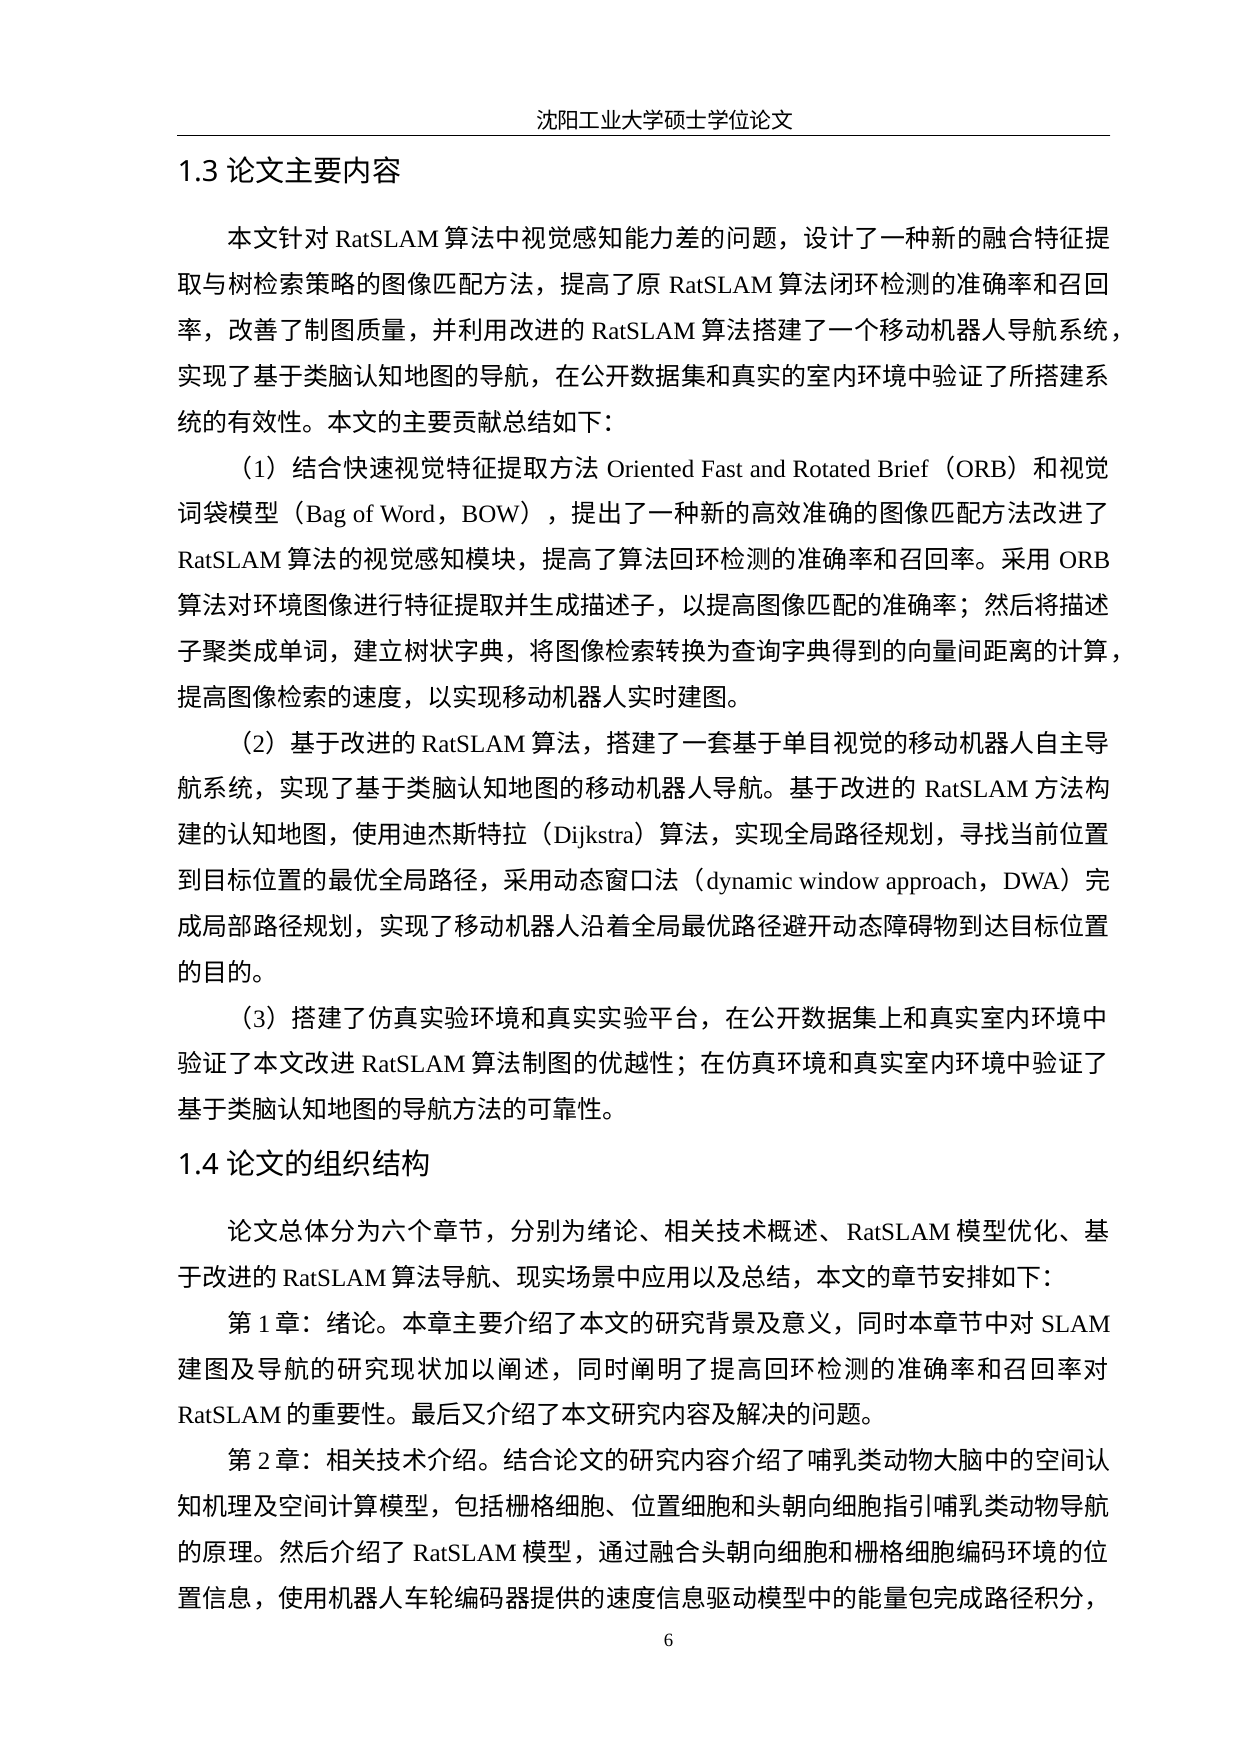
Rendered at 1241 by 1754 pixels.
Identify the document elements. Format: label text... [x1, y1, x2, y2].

text （3）搭建了仿真实验环境和真实实验平台，在公开数据集上和真实室内环境中验证了本文改进RatSLAM算法制图的优越性；在仿真环境和真实室内环境中验证了基于类脑认知地图的导航方法的可靠性。 [177, 990, 1110, 1128]
text 第1章：绪论。本章主要介绍了本文的研究背景及意义，同时本章节中对SLAM建图及导航的研究现状加以阐述，同时阐明了提高回环检测的准确率和召回率对RatSLAM的重要性。最后又介绍了本文研究内容及解决的问题。 [177, 1296, 1110, 1433]
subtitle 1.4 论文的组织结构 [177, 1140, 1110, 1183]
text 论文总体分为六个章节，分别为绪论、相关技术概述、RatSLAM模型优化、基于改进的RatSLAM算法导航、现实场景中应用以及总结，本文的章节安排如下： [177, 1204, 1110, 1296]
text 本文针对RatSLAM算法中视觉感知能力差的问题，设计了一种新的融合特征提取与树检索策略的图像匹配方法，提高了原RatSLAM算法闭环检测的准确率和召回率，改善了制图质量，并利用改进的RatSLAM算法搭建了一个移动机器人导航系统，实现了基于类脑认知地图的导航，在公开数据集和真实的室内环境中验证了所搭建系统的有效性。本文的主要贡献总结如下： [177, 211, 1110, 440]
text （1）结合快速视觉特征提取方法Oriented Fast and Rotated Brief（ORB）和视觉词袋模型（Bag of Word，BOW），提出了一种新的高效准确的图像匹配方法改进了RatSLAM算法的视觉感知模块，提高了算法回环检测的准确率和召回率。采用ORB算法对环境图像进行特征提取并生成描述子，以提高图像匹配的准确率；然后将描述子聚类成单词，建立树状字典，将图像检索转换为查询字典得到的向量间距离的计算，提高图像检索的速度，以实现移动机器人实时建图。 [177, 440, 1110, 715]
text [177, 1433, 1110, 1616]
subtitle 1.3 论文主要内容 [177, 148, 1110, 190]
text （2）基于改进的RatSLAM算法，搭建了一套基于单目视觉的移动机器人自主导航系统，实现了基于类脑认知地图的移动机器人导航。基于改进的RatSLAM方法构建的认知地图，使用迪杰斯特拉（Dijkstra）算法，实现全局路径规划，寻找当前位置到目标位置的最优全局路径，采用动态窗口法（dynamic window approach，DWA）完成局部路径规划，实现了移动机器人沿着全局最优路径避开动态障碍物到达目标位置的目的。 [177, 715, 1110, 990]
